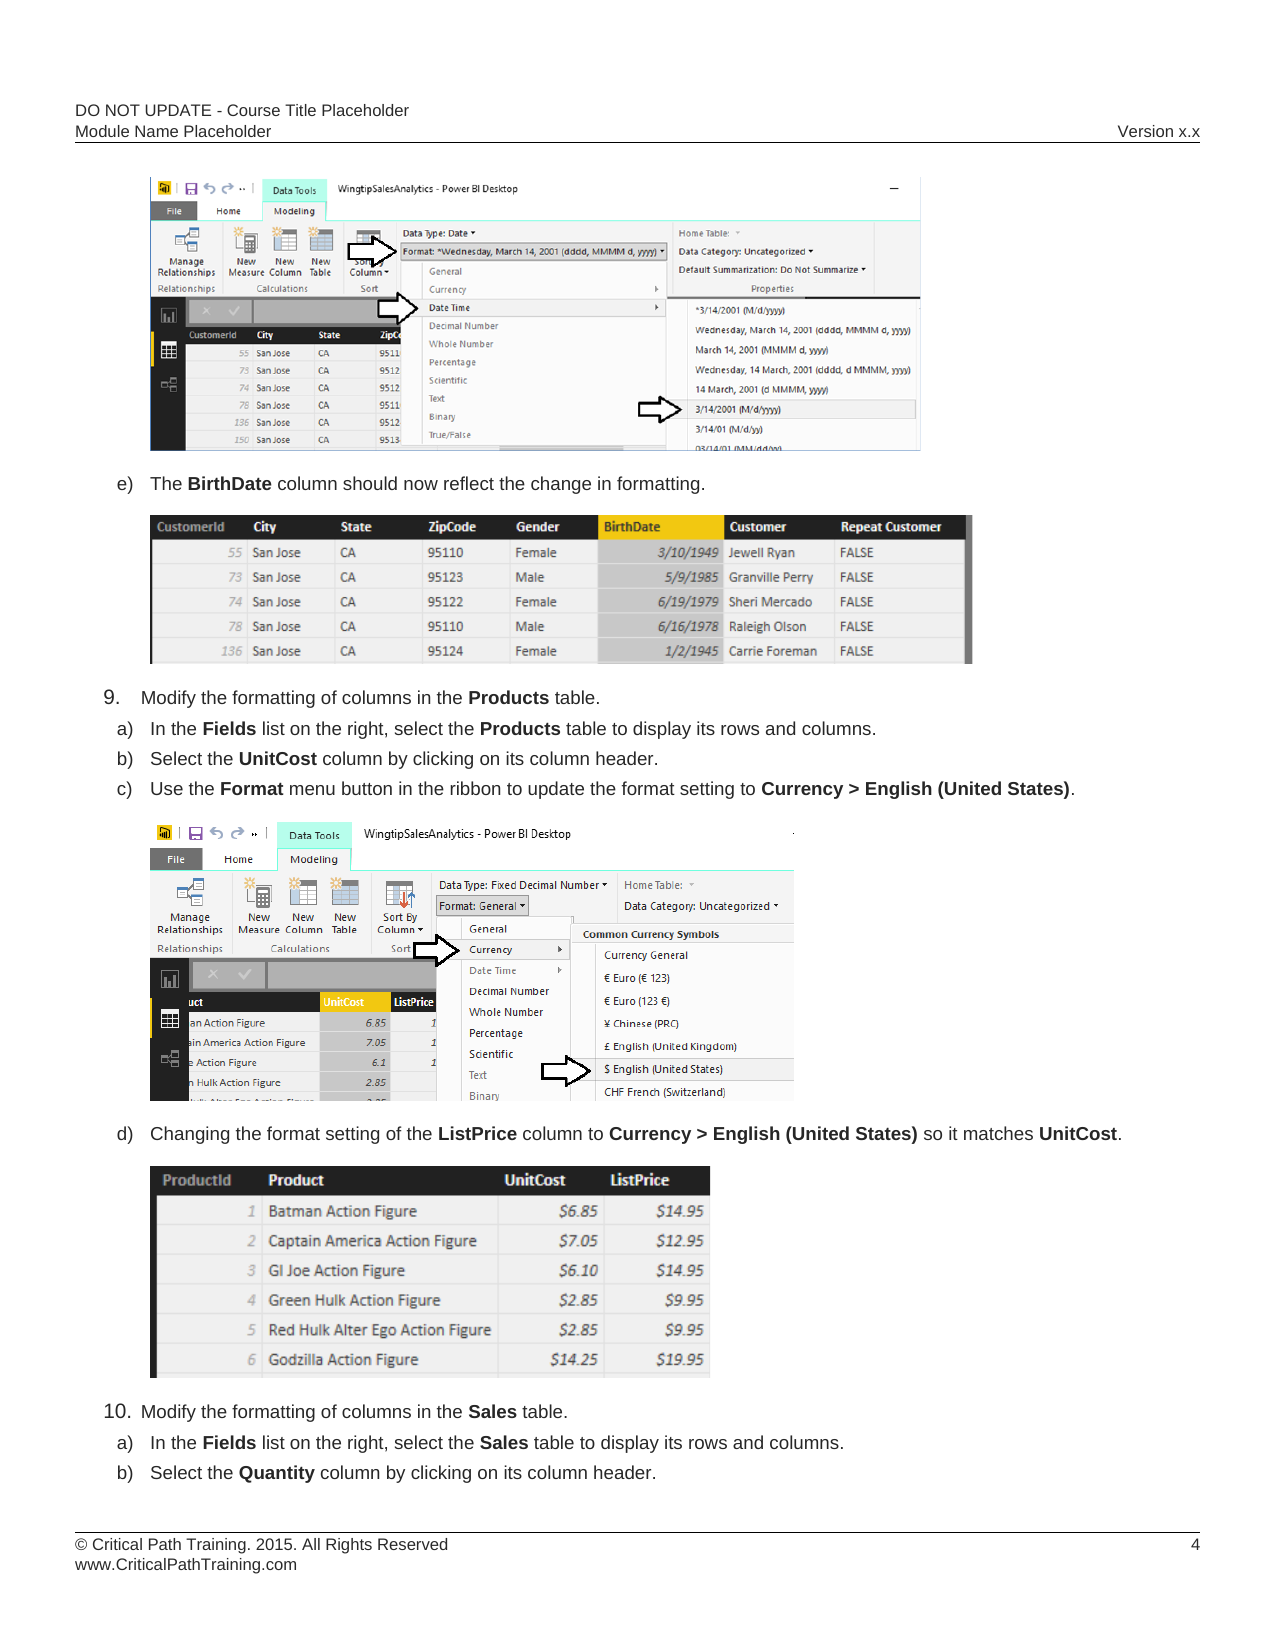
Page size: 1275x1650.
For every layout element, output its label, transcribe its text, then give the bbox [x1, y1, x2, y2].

picture [150, 177, 921, 451]
text The BirthDate column should now reflect the change in formatting. [117, 472, 1200, 494]
text Select the UnitCost column by clicking on its column header. [117, 747, 1200, 769]
picture [150, 820, 794, 1101]
text Modify the formatting of columns in the Products table. [103, 685, 1200, 709]
text Use the Format menu button in the ribbon to update the format setting to Currency > English (United States). [117, 777, 1200, 799]
text In the Fields list on the right, select the Sales table to display its rows and columns. [117, 1432, 1200, 1453]
text Modify the formatting of columns in the Sales table. [103, 1399, 1200, 1423]
text In the Fields list on the right, select the Products table to display its rows and columns. [117, 717, 1200, 739]
text Select the Quantity column by clicking on its column header. [117, 1461, 1200, 1483]
text Changing the format setting of the ListPrice column to Currency > English (United States) so it matches UnitCost. [117, 1123, 1200, 1144]
picture [150, 515, 973, 664]
picture [150, 1166, 711, 1378]
